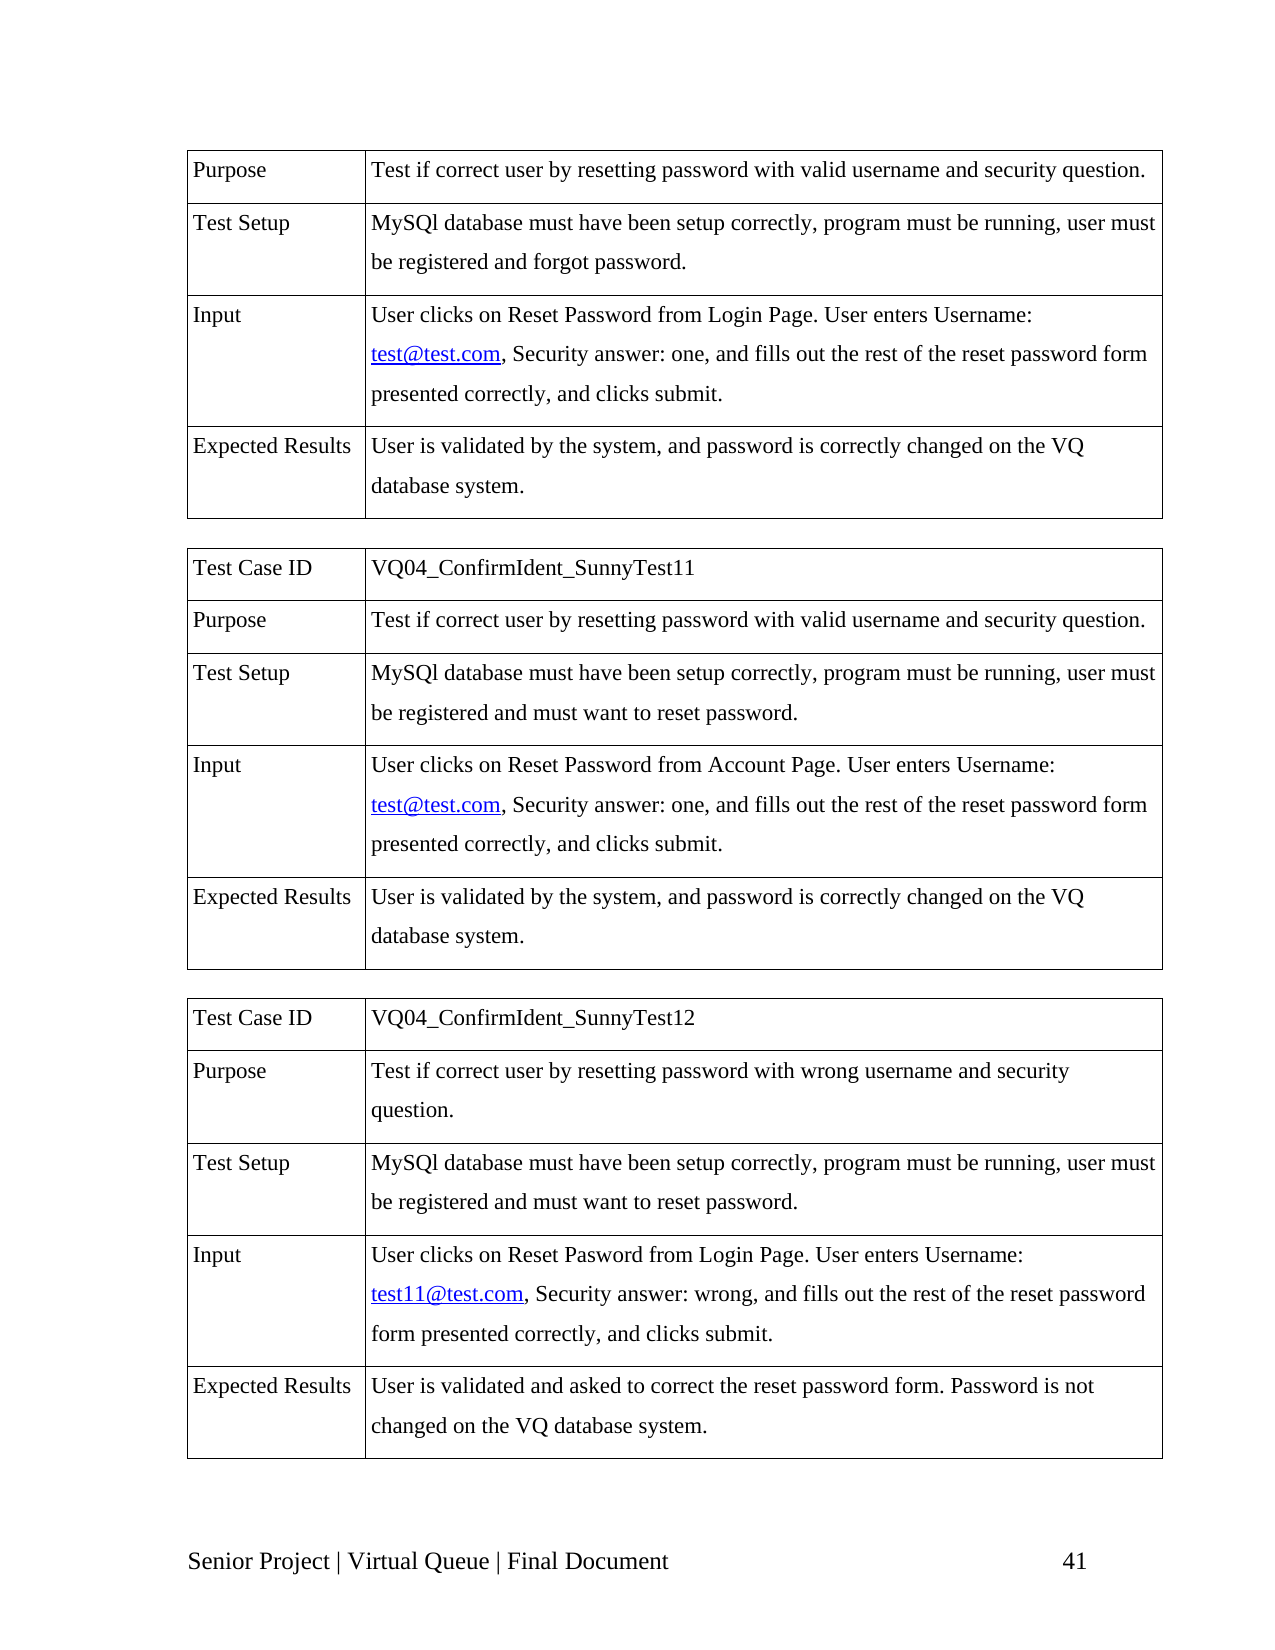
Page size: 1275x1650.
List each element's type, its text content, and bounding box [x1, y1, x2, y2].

table_cell Input [188, 1236, 365, 1366]
table_header Test Case ID [188, 999, 365, 1050]
table_cell Purpose [188, 1051, 365, 1142]
table_cell User clicks on Reset Pasword from Login Page. User enters Username: test11@test.com, Security answer: wrong, and fills out the rest of the reset password form presented correctly, and clicks submit. [366, 1236, 1162, 1366]
table_cell MySQl database must have been setup correctly, program must be running, user must be registered and must want to reset password. [366, 654, 1162, 745]
table_header VQ04_ConfirmIdent_SunnyTest11 [366, 549, 1162, 600]
table_cell Expected Results [188, 427, 365, 518]
table_cell MySQl database must have been setup correctly, program must be running, user must be registered and forgot password. [366, 204, 1162, 295]
table_cell Test if correct user by resetting password with wrong username and security question. [366, 1051, 1162, 1142]
table_cell Input [188, 746, 365, 876]
table_cell Purpose [188, 601, 365, 653]
table_header Test Case ID [188, 549, 365, 600]
table_cell User is validated and asked to correct the reset password form. Password is not changed on the VQ database system. [366, 1367, 1162, 1458]
table_cell MySQl database must have been setup correctly, program must be running, user must be registered and must want to reset password. [366, 1144, 1162, 1234]
table_cell User is validated by the system, and password is correctly changed on the VQ database system. [366, 878, 1162, 968]
table_cell Expected Results [188, 878, 365, 968]
table_cell User clicks on Reset Password from Account Page. User enters Username: test@test.com, Security answer: one, and fills out the rest of the reset password form presented correctly, and clicks submit. [366, 746, 1162, 876]
table_cell Input [188, 296, 365, 426]
table_cell Test Setup [188, 654, 365, 745]
table_cell Test if correct user by resetting password with valid username and security question. [366, 601, 1162, 653]
table_cell User clicks on Reset Password from Login Page. User enters Username: test@test.com, Security answer: one, and fills out the rest of the reset password form presented correctly, and clicks submit. [366, 296, 1162, 426]
table_cell Expected Results [188, 1367, 365, 1458]
table_cell Purpose [188, 151, 365, 203]
table_cell User is validated by the system, and password is correctly changed on the VQ database system. [366, 427, 1162, 518]
table_header VQ04_ConfirmIdent_SunnyTest12 [366, 999, 1162, 1050]
table_cell Test if correct user by resetting password with valid username and security question. [366, 151, 1162, 203]
table_cell Test Setup [188, 1144, 365, 1234]
table_cell Test Setup [188, 204, 365, 295]
